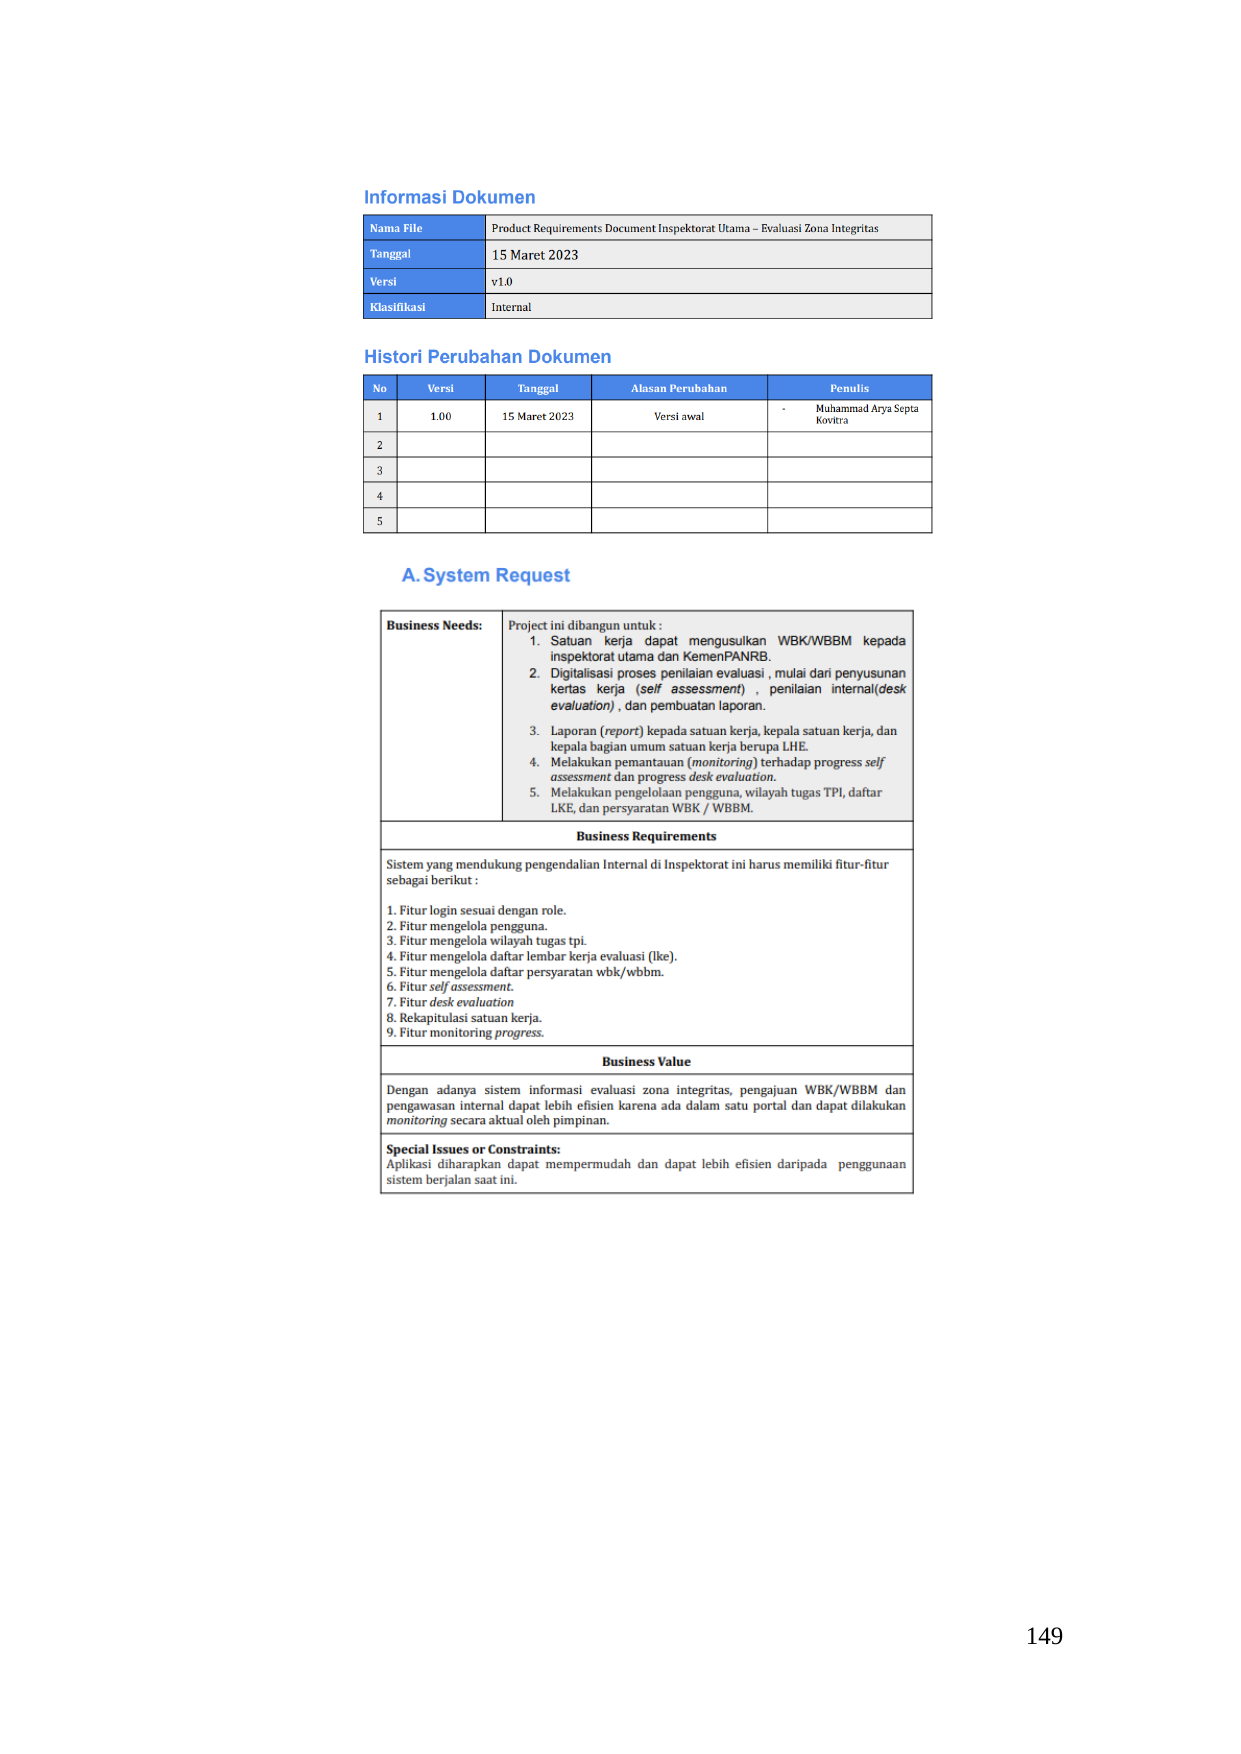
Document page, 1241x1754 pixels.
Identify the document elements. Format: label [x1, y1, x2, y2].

picture [354, 177, 945, 1211]
